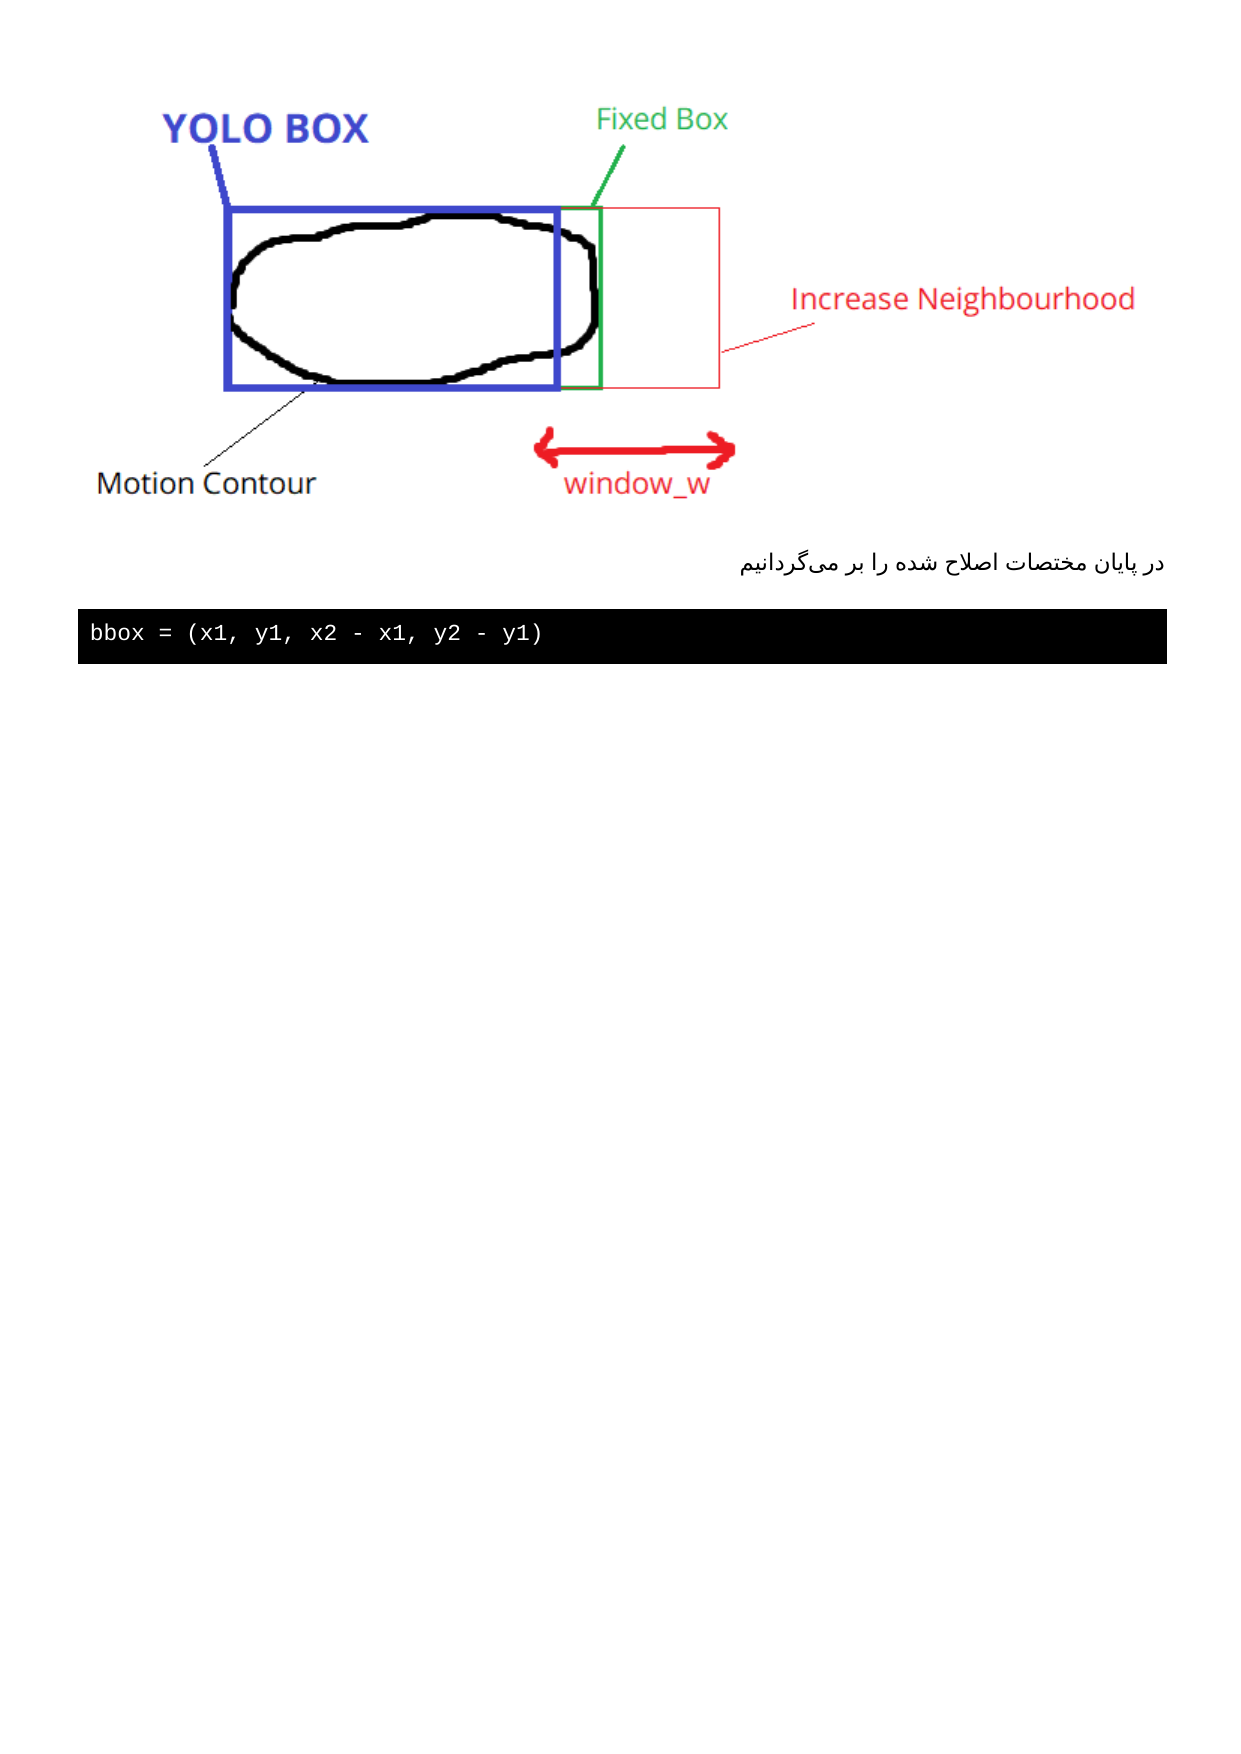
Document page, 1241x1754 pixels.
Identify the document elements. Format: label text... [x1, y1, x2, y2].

text در پایان مختصات اصلاح شده را بر می‌گردانیم [78, 549, 1165, 575]
table_header bbox = (x1, y1, x2 - x1, y2 - y1) [80, 611, 1165, 662]
picture [78, 65, 1166, 545]
